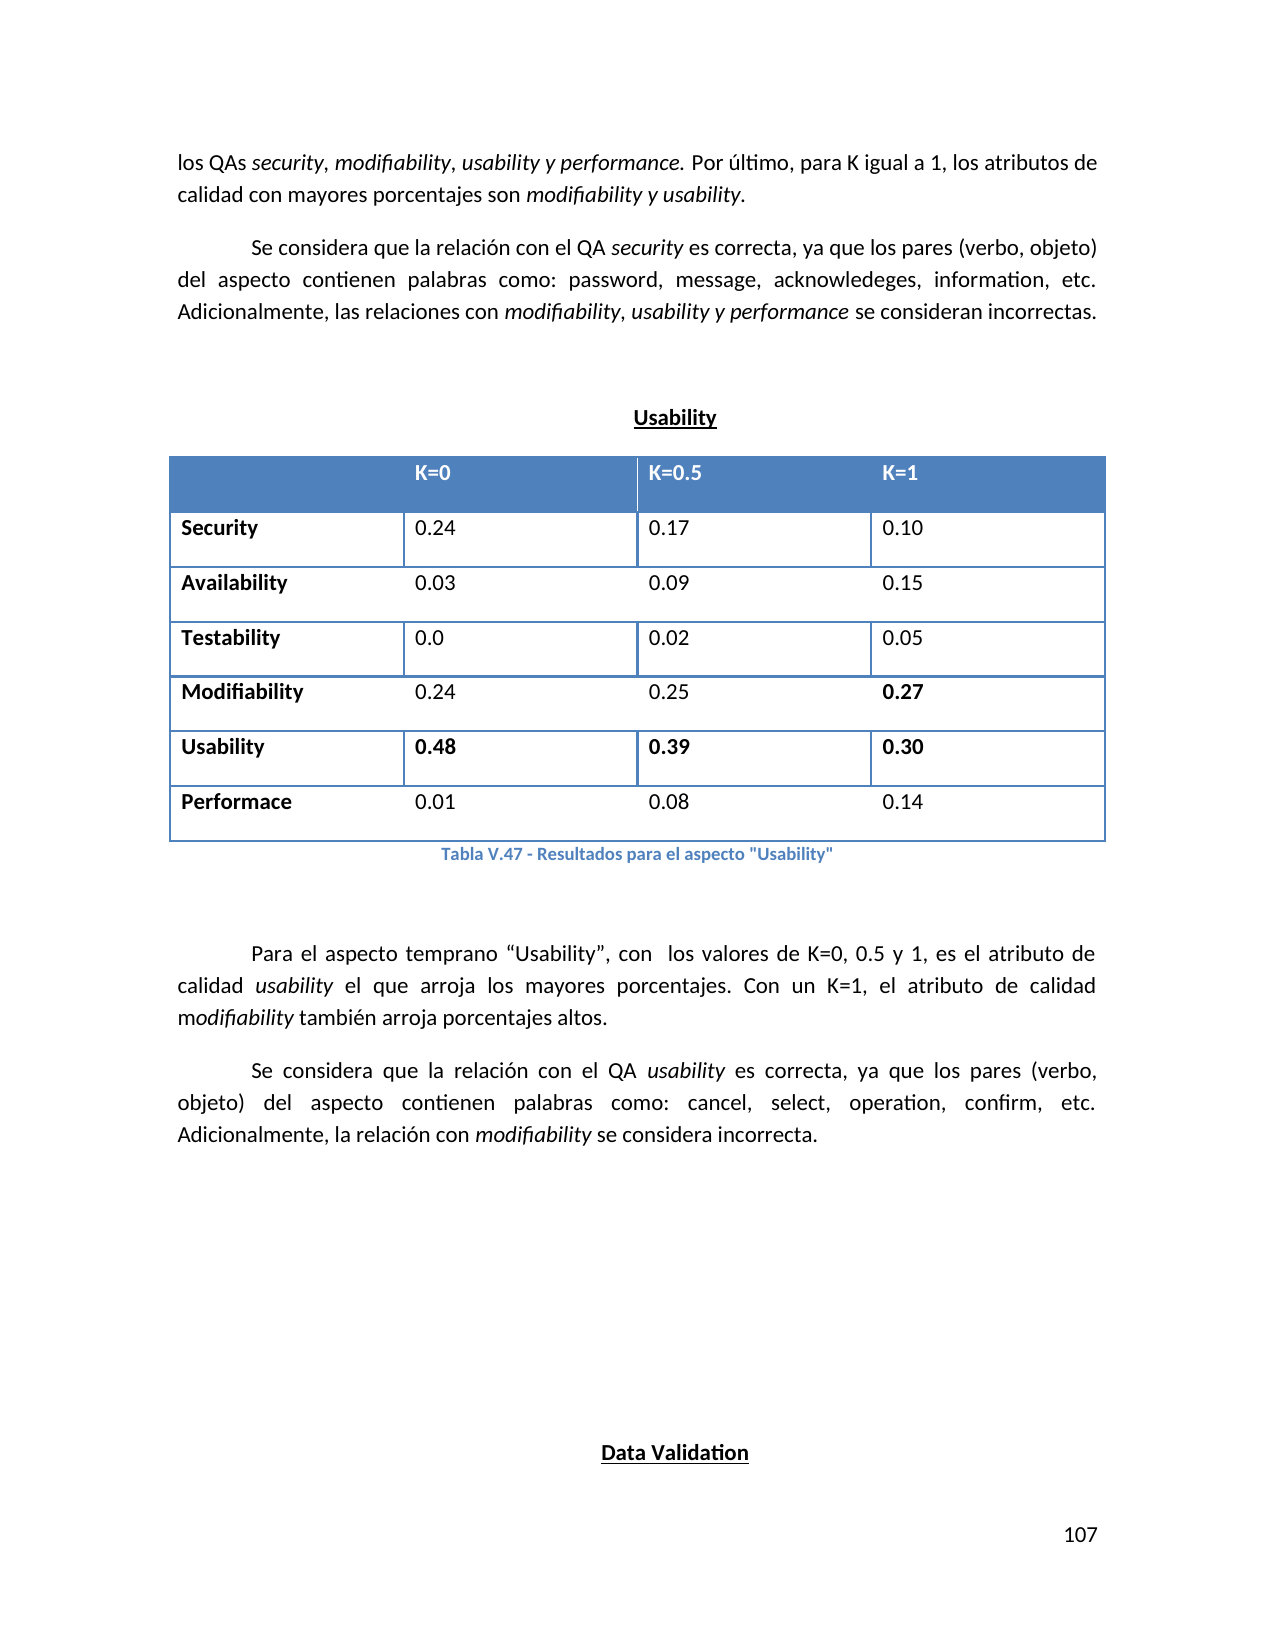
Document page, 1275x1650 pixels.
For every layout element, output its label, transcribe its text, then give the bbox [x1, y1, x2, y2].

table_cell 0.05 [872, 623, 1104, 675]
table_header K=0.5 [638, 458, 871, 511]
table_cell Availability [171, 568, 404, 621]
table_cell 0.30 [872, 732, 1104, 785]
table_cell 0.08 [638, 787, 871, 840]
table_cell 0.39 [639, 732, 870, 785]
table_cell Security [171, 513, 403, 566]
table_cell 0.24 [405, 513, 636, 566]
table_cell 0.0 [405, 623, 636, 675]
table_header [171, 458, 404, 511]
list Usability [252, 403, 1098, 431]
table_cell Performace [171, 787, 404, 840]
list Data Validation [252, 1438, 1098, 1467]
table_cell 0.02 [639, 623, 870, 675]
table_cell 0.24 [404, 678, 637, 730]
text Para el aspecto temprano “Usability”, con los valores de K=0, 0.5 y 1, es el atributo de calidad usability el que arroja los mayores porcentajes. Con un K=1, el atributo de calidad modifiability también arroja porcentajes altos. [177, 939, 1098, 1031]
table_header K=0 [404, 458, 637, 511]
table_cell Usability [171, 732, 403, 785]
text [177, 148, 1098, 208]
table_cell 0.14 [871, 787, 1104, 840]
text Se considera que la relación con el QA usability es correcta, ya que los pares (verbo, objeto) del aspecto contienen palabras como: cancel, select, operation, confirm, etc. Adicionalmente, la relación con modifiability se considera incorrecta. [177, 1056, 1098, 1148]
table_cell 0.15 [871, 568, 1104, 621]
table_cell 0.25 [638, 678, 871, 730]
table_cell 0.17 [639, 513, 870, 566]
table_cell Testability [171, 623, 403, 675]
table_cell 0.09 [638, 568, 871, 621]
table_cell 0.03 [404, 568, 637, 621]
table_header K=1 [871, 458, 1104, 511]
table_cell 0.10 [872, 513, 1104, 566]
table_cell 0.48 [405, 732, 636, 785]
table_cell Modifiability [171, 678, 404, 730]
text Se considera que la relación con el QA security es correcta, ya que los pares (verbo, objeto) del aspecto contienen palabras como: password, message, acknowledeges, information, etc. Adicionalmente, las relaciones con modifiability, usability y performance se consideran incorrectas. [177, 233, 1098, 325]
table_cell 0.01 [404, 787, 637, 840]
table_cell 0.27 [871, 678, 1104, 730]
